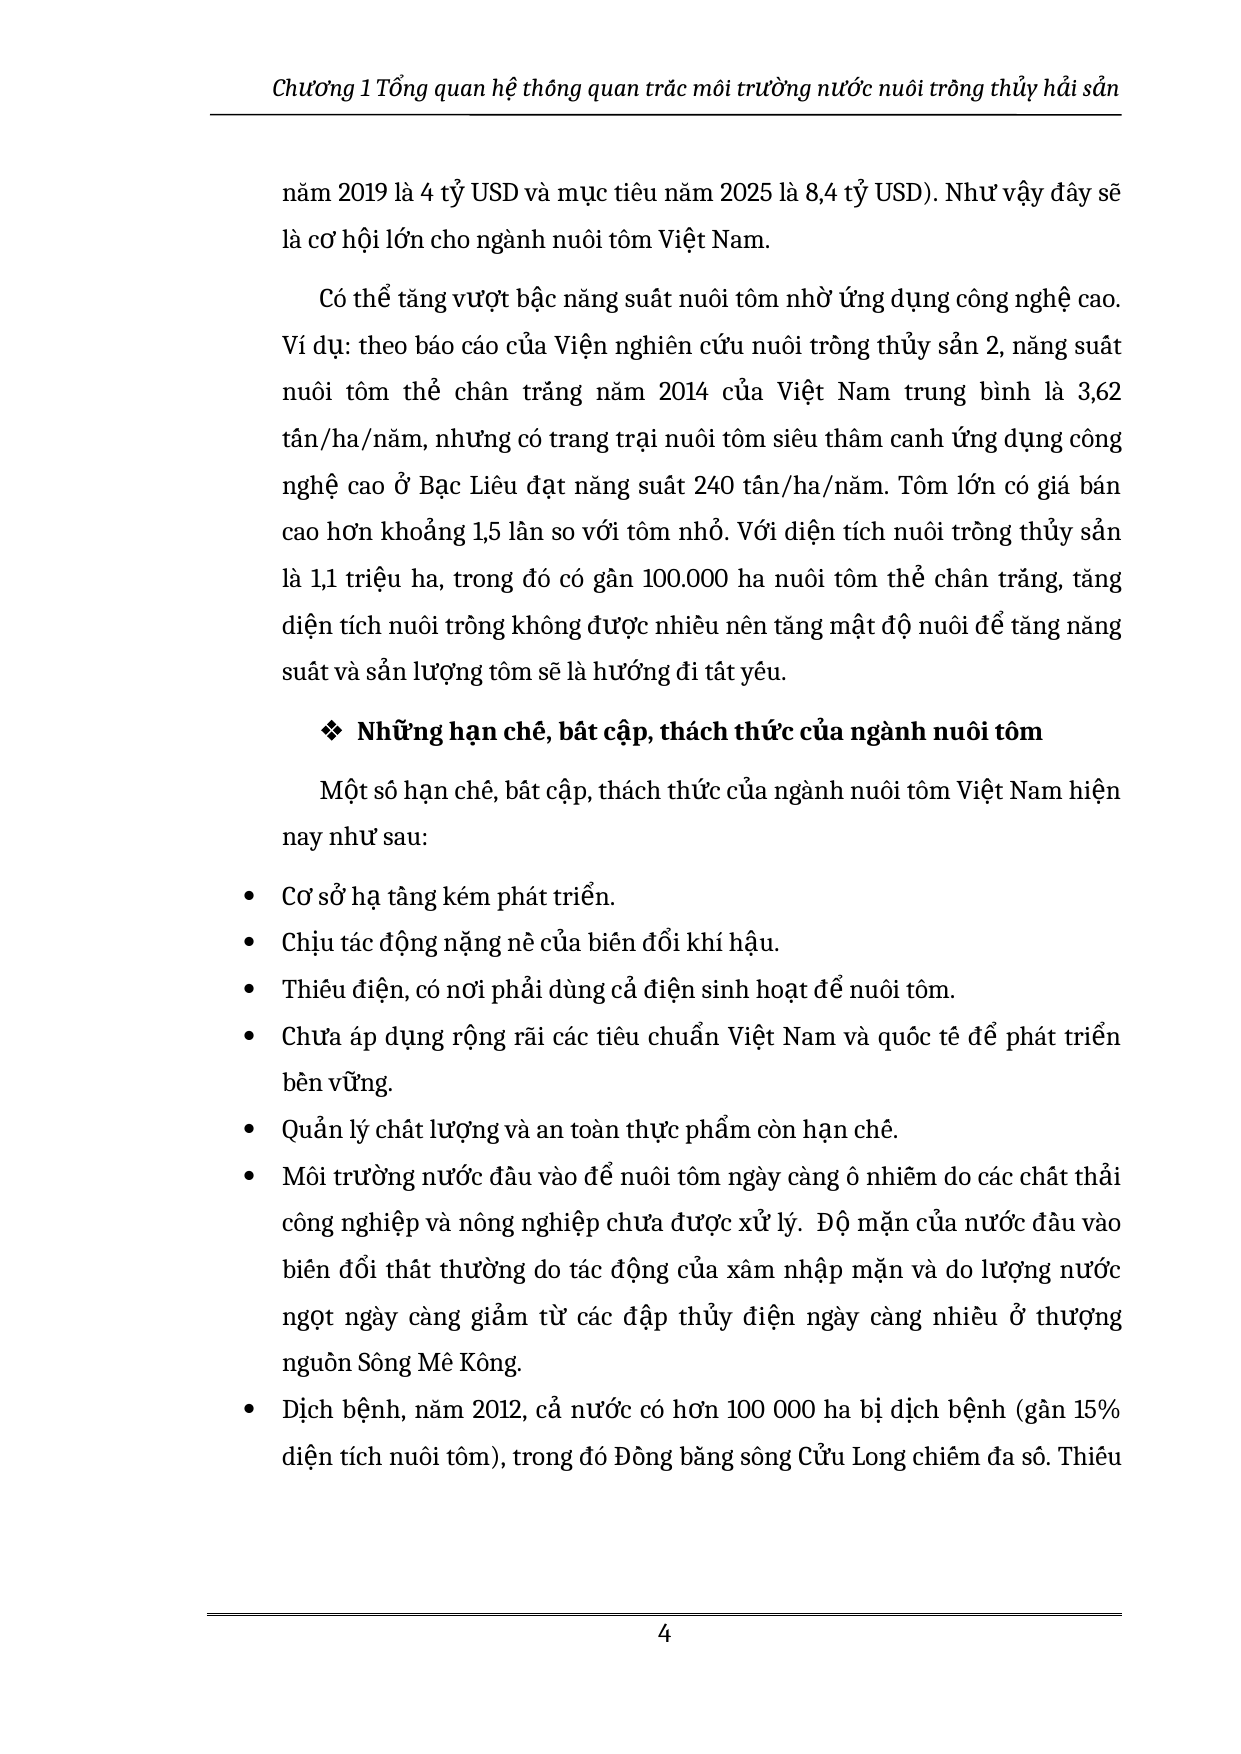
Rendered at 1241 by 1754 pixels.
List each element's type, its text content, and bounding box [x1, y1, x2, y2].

list Chịu tác động nặng nề của biến đổi khí hậu. [244, 927, 1122, 958]
list Cơ sở hạ tầng kém phát triển. [244, 881, 1122, 912]
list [244, 1394, 1122, 1472]
list Thiếu điện, có nơi phải dùng cả điện sinh hoạt để nuôi tôm. [244, 974, 1122, 1005]
text Một số hạn chế, bất cập, thách thức của ngành nuôi tôm Việt Nam hiện nay như sau: [282, 775, 1122, 852]
list Môi trường nước đầu vào để nuôi tôm ngày càng ô nhiễm do các chất thải công nghiệp và nông nghiệp chưa được xử lý. Độ mặn của nước đầu vào biến đổi thất thường do tác động của xâm nhập mặn và do lượng nước ngọt ngày càng giảm từ các đập thủy điện ngày càng nhiều ở thượng nguồn Sông Mê Kông. [244, 1161, 1122, 1378]
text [282, 177, 1122, 255]
list Những hạn chế, bất cập, thách thức của ngành nuôi tôm [319, 716, 1122, 747]
list Quản lý chất lượng và an toàn thực phẩm còn hạn chế. [244, 1114, 1122, 1145]
list Chưa áp dụng rộng rãi các tiêu chuẩn Việt Nam và quốc tế để phát triển bền vững. [244, 1021, 1122, 1098]
text Có thể tăng vượt bậc năng suất nuôi tôm nhờ ứng dụng công nghệ cao. Ví dụ: theo báo cáo của Viện nghiên cứu nuôi trồng thủy sản 2, năng suất nuôi tôm thẻ chân trắng năm 2014 của Việt Nam trung bình là 3,62 tấn/ha/năm, nhưng có trang trại nuôi tôm siêu thâm canh ứng dụng công nghệ cao ở Bạc Liêu đạt năng suất 240 tấn/ha/năm. Tôm lớn có giá bán cao hơn khoảng 1,5 lần so với tôm nhỏ. Với diện tích nuôi trồng thủy sản là 1,1 triệu ha, trong đó có gần 100.000 ha nuôi tôm thẻ chân trắng, tăng diện tích nuôi trồng không được nhiều nên tăng mật độ nuôi để tăng năng suất và sản lượng tôm sẽ là hướng đi tất yếu. [282, 283, 1122, 687]
